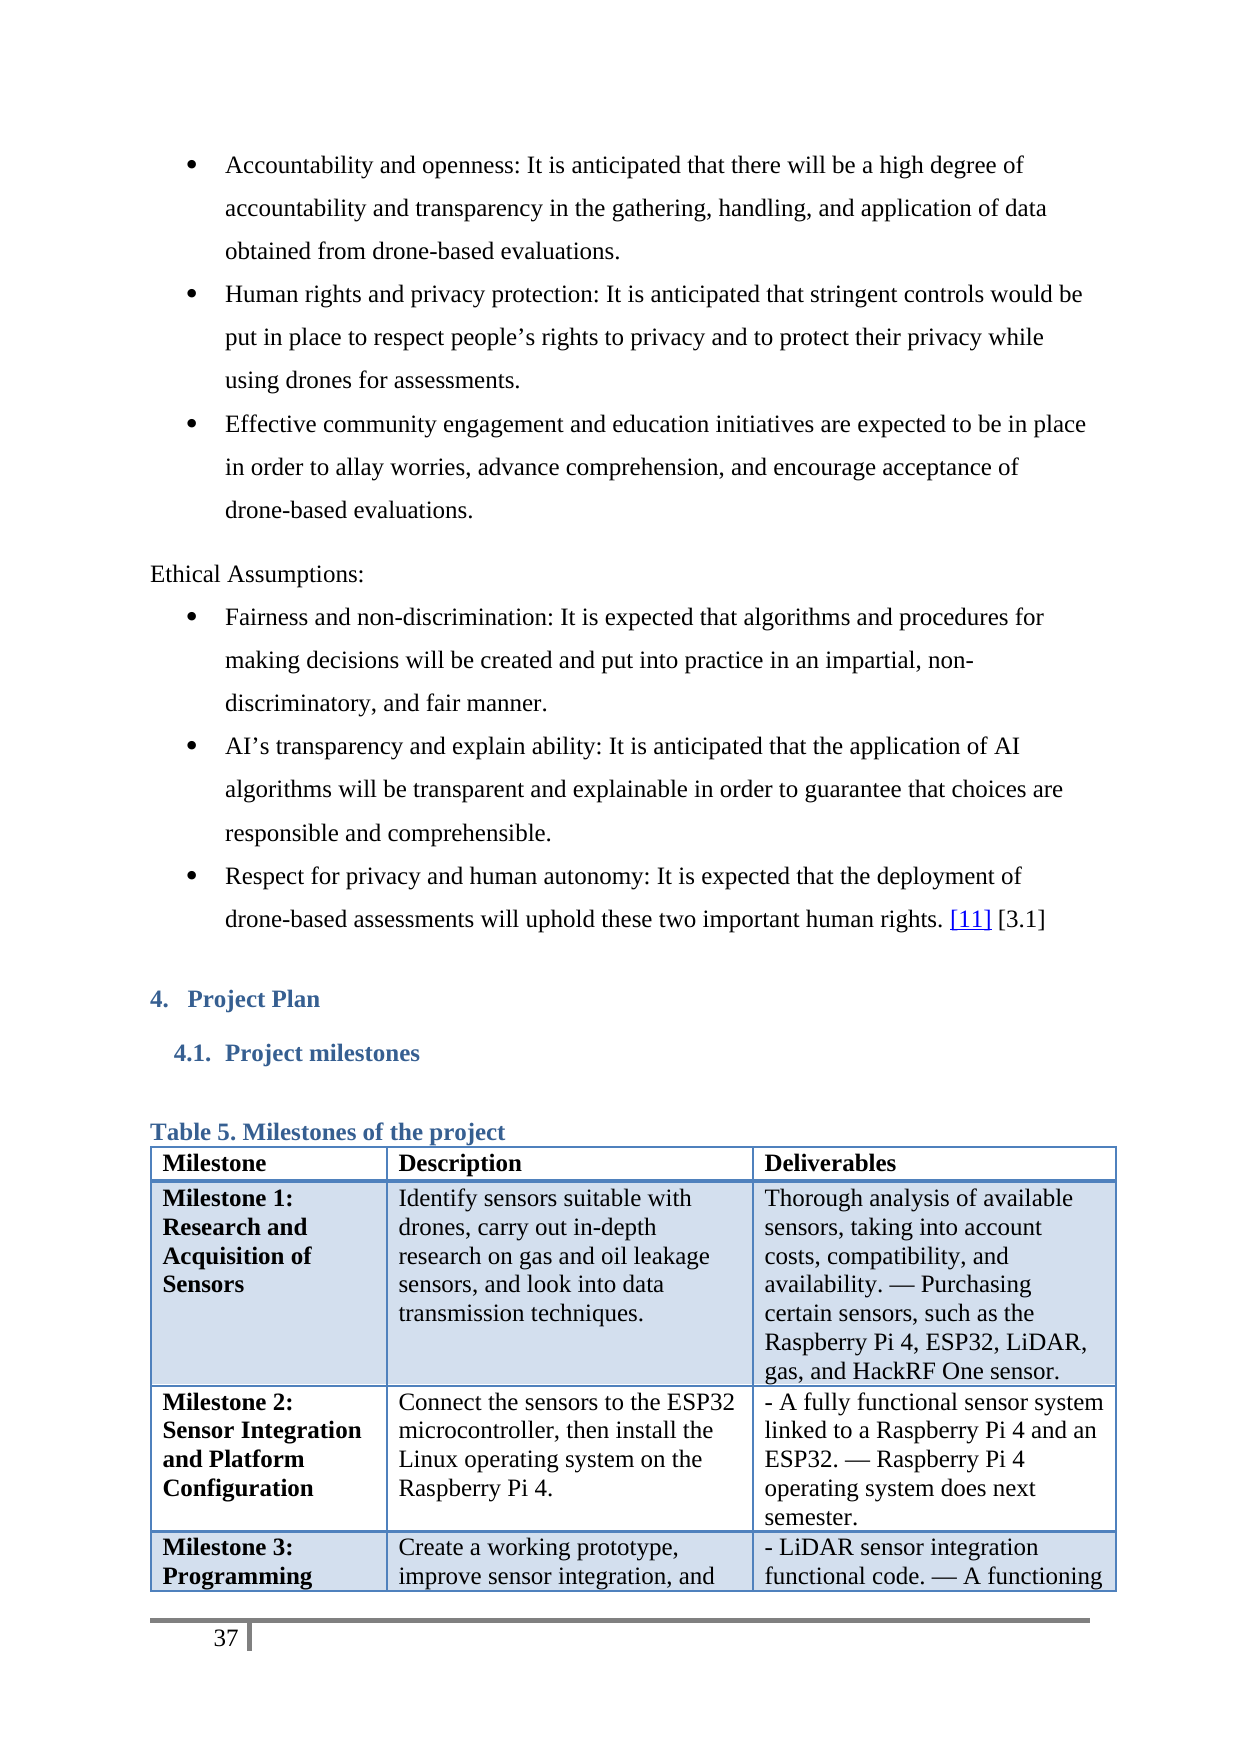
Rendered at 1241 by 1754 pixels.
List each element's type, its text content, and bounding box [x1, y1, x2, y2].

text Ethical Assumptions: [150, 559, 1090, 588]
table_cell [754, 1533, 1115, 1590]
subtitle Project Plan [150, 984, 1090, 1013]
table_cell Thorough analysis of available sensors, taking into account costs, compatibility, and availability. — Purchasing certain sensors, such as the Raspberry Pi 4, ESP32, LiDAR, gas, and HackRF One sensor. [754, 1183, 1115, 1384]
subtitle Table 5. Milestones of the project [150, 1117, 1090, 1146]
list Effective community engagement and education initiatives are expected to be in place in order to allay worries, advance comprehension, and encourage acceptance of drone-based evaluations. [187, 409, 1090, 524]
list AI’s transparency and explain ability: It is anticipated that the application of AI algorithms will be transparent and explainable in order to guarantee that choices are responsible and comprehensible. [187, 731, 1090, 846]
table_header Deliverables [754, 1148, 1115, 1179]
table_cell Identify sensors suitable with drones, carry out in-depth research on gas and oil leakage sensors, and look into data transmission techniques. [388, 1183, 752, 1384]
table_cell Milestone 1: Research and Acquisition of Sensors [152, 1183, 386, 1384]
table_header Description [388, 1148, 752, 1179]
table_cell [388, 1533, 752, 1590]
subtitle Project milestones [174, 1038, 1090, 1067]
list Fairness and non-discrimination: It is expected that algorithms and procedures for making decisions will be created and put into practice in an impartial, non-discriminatory, and fair manner. [187, 602, 1090, 717]
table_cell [152, 1533, 386, 1590]
table_cell Milestone 2: Sensor Integration and Platform Configuration [152, 1387, 386, 1530]
list Accountability and openness: It is anticipated that there will be a high degree of accountability and transparency in the gathering, handling, and application of data obtained from drone-based evaluations. [187, 150, 1090, 265]
list Human rights and privacy protection: It is anticipated that stringent controls would be put in place to respect people’s rights to privacy and to protect their privacy while using drones for assessments. [187, 279, 1090, 394]
table_cell - A fully functional sensor system linked to a Raspberry Pi 4 and an ESP32. — Raspberry Pi 4 operating system does next semester. [754, 1387, 1115, 1530]
table_cell Connect the sensors to the ESP32 microcontroller, then install the Linux operating system on the Raspberry Pi 4. [388, 1387, 752, 1530]
table_header Milestone [152, 1148, 386, 1179]
list Respect for privacy and human autonomy: It is expected that the deployment of drone-based assessments will uphold these two important human rights. [11] [3.1] [187, 861, 1090, 933]
